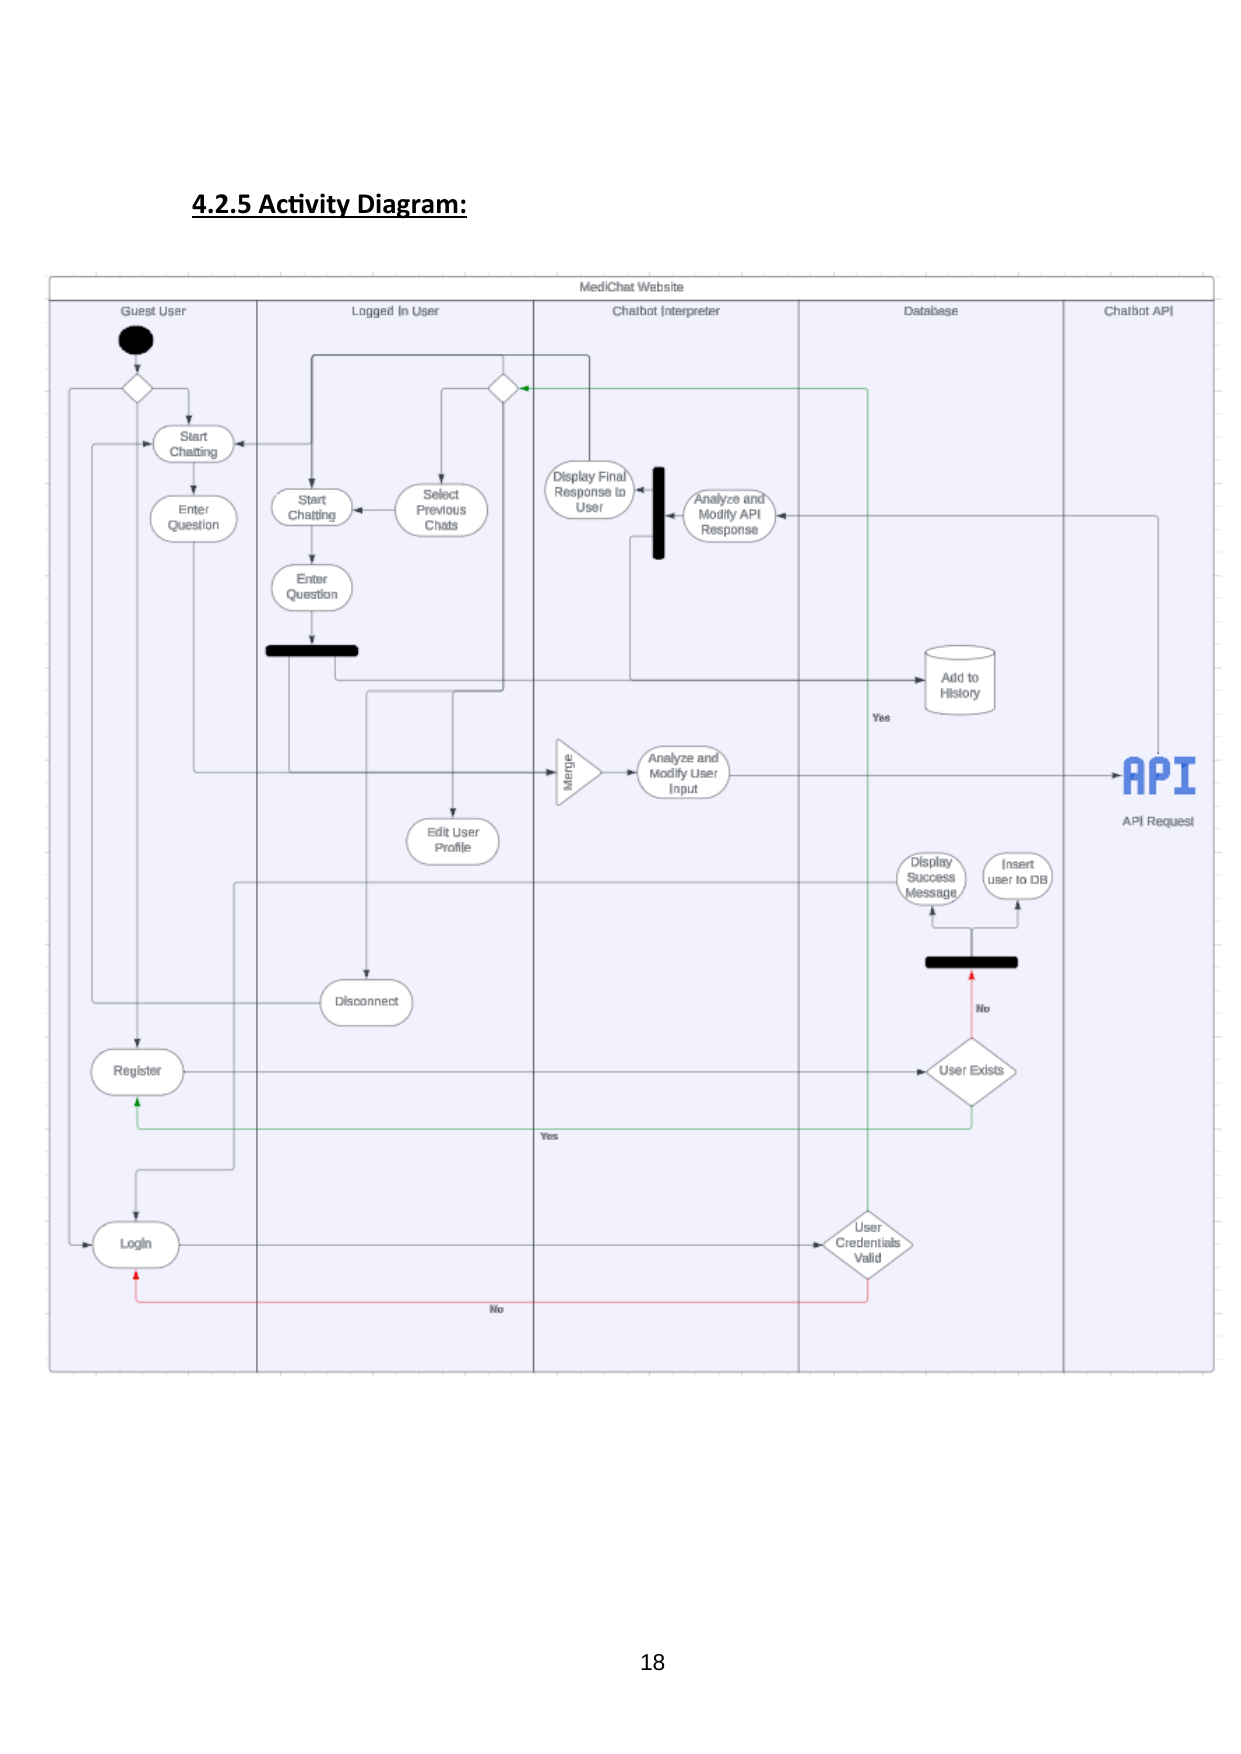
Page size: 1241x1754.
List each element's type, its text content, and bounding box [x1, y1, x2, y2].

text 4.2.5 Activity Diagram: [192, 186, 1141, 221]
picture [44, 272, 1222, 1376]
